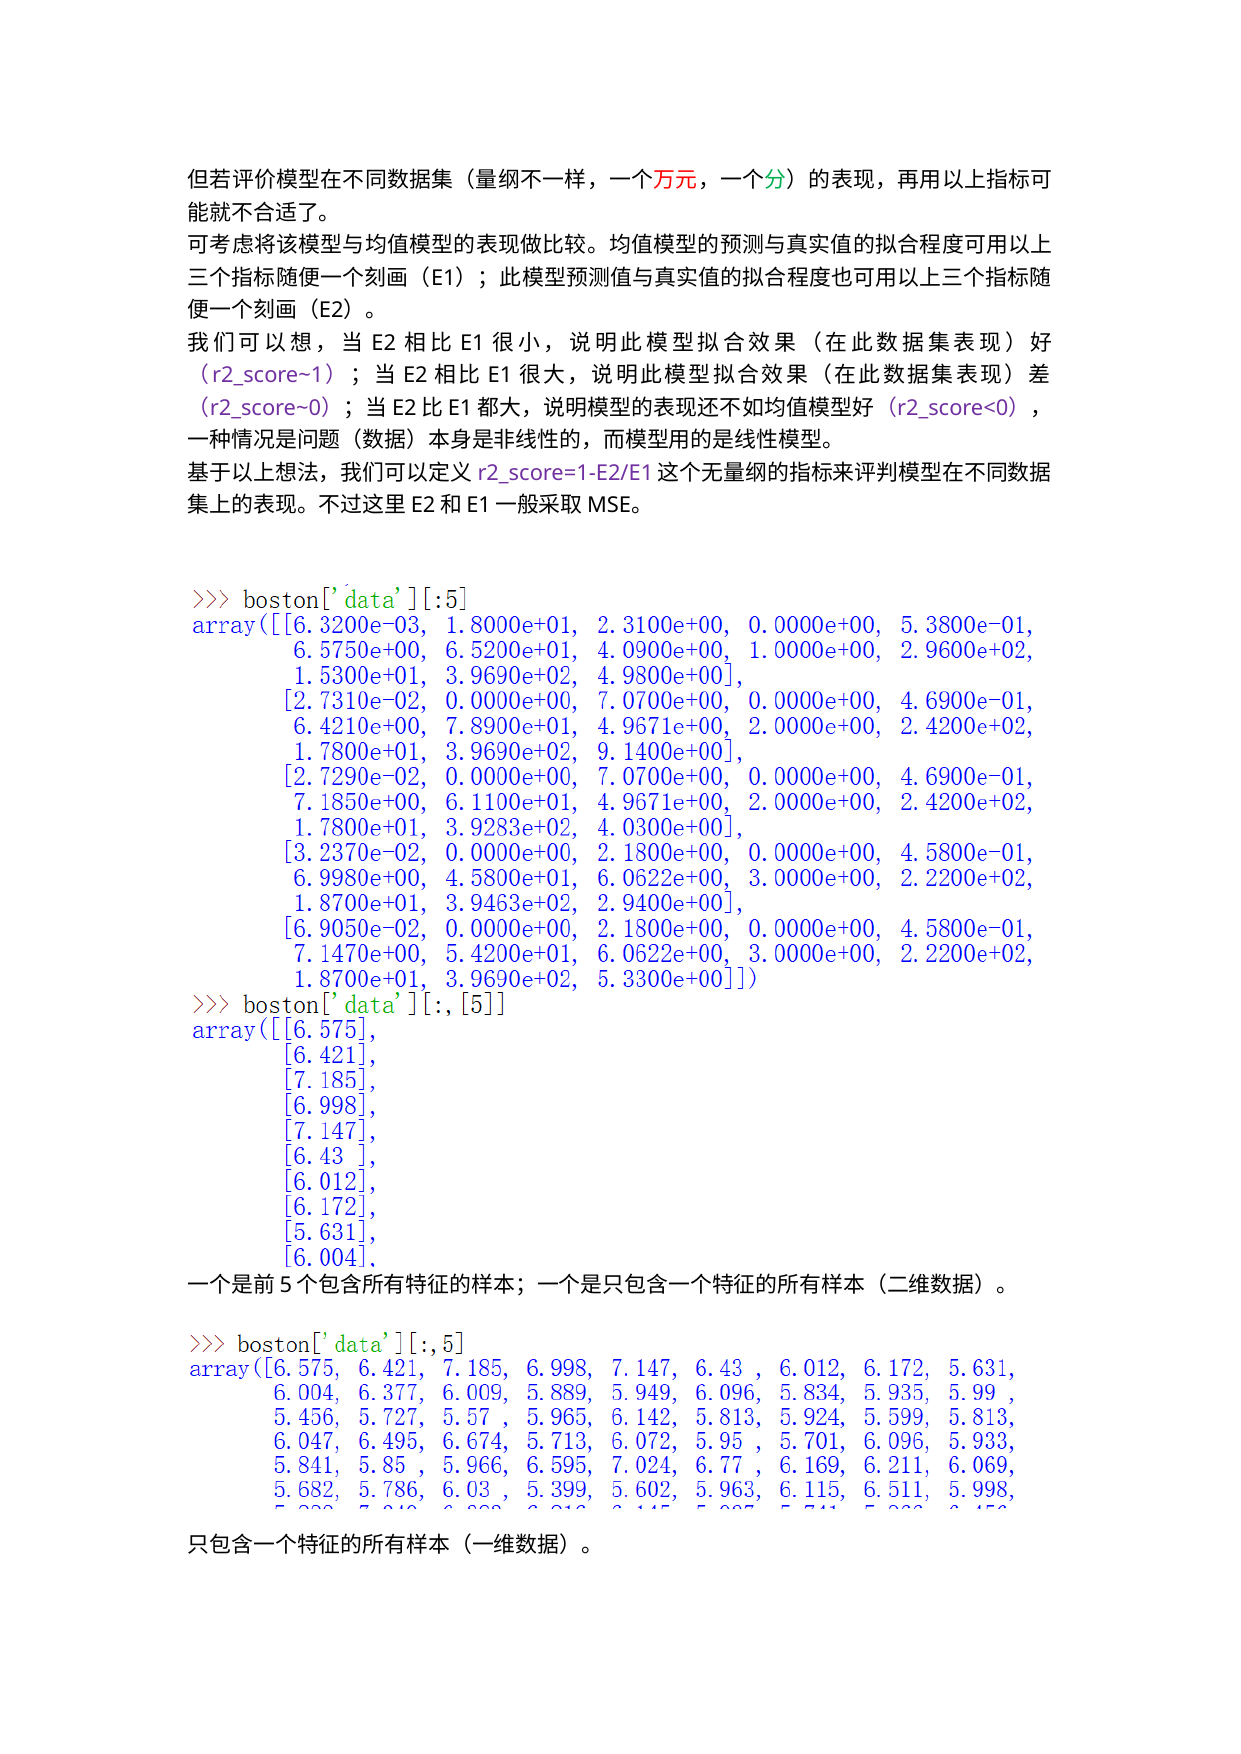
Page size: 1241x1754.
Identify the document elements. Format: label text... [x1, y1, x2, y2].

text 但若评价模型在不同数据集（量纲不一样，一个万元，一个分）的表现，再用以上指标可能就不合适了。 [187, 162, 1053, 227]
picture [187, 1332, 1053, 1509]
text 可考虑将该模型与均值模型的表现做比较。均值模型的预测与真实值的拟合程度可用以上三个指标随便一个刻画（E1）；此模型预测值与真实值的拟合程度也可用以上三个指标随便一个刻画（E2）。 [187, 227, 1053, 324]
picture [187, 584, 1053, 1267]
text 一个是前5个包含所有特征的样本；一个是只包含一个特征的所有样本（二维数据）。 [187, 1267, 1053, 1299]
text 只包含一个特征的所有样本（一维数据）。 [187, 1527, 1053, 1559]
text 我们可以想，当E2相比E1很小，说明此模型拟合效果（在此数据集表现）好（r2_score~1）；当E2相比E1很大，说明此模型拟合效果（在此数据集表现）差（r2_score~0）；当E2比E1都大，说明模型的表现还不如均值模型好（r2_score<0），一种情况是问题（数据）本身是非线性的，而模型用的是线性模型。 [187, 324, 1053, 454]
text 基于以上想法，我们可以定义r2_score=1-E2/E1这个无量纲的指标来评判模型在不同数据集上的表现。不过这里E2和E1一般采取MSE。 [187, 454, 1053, 519]
